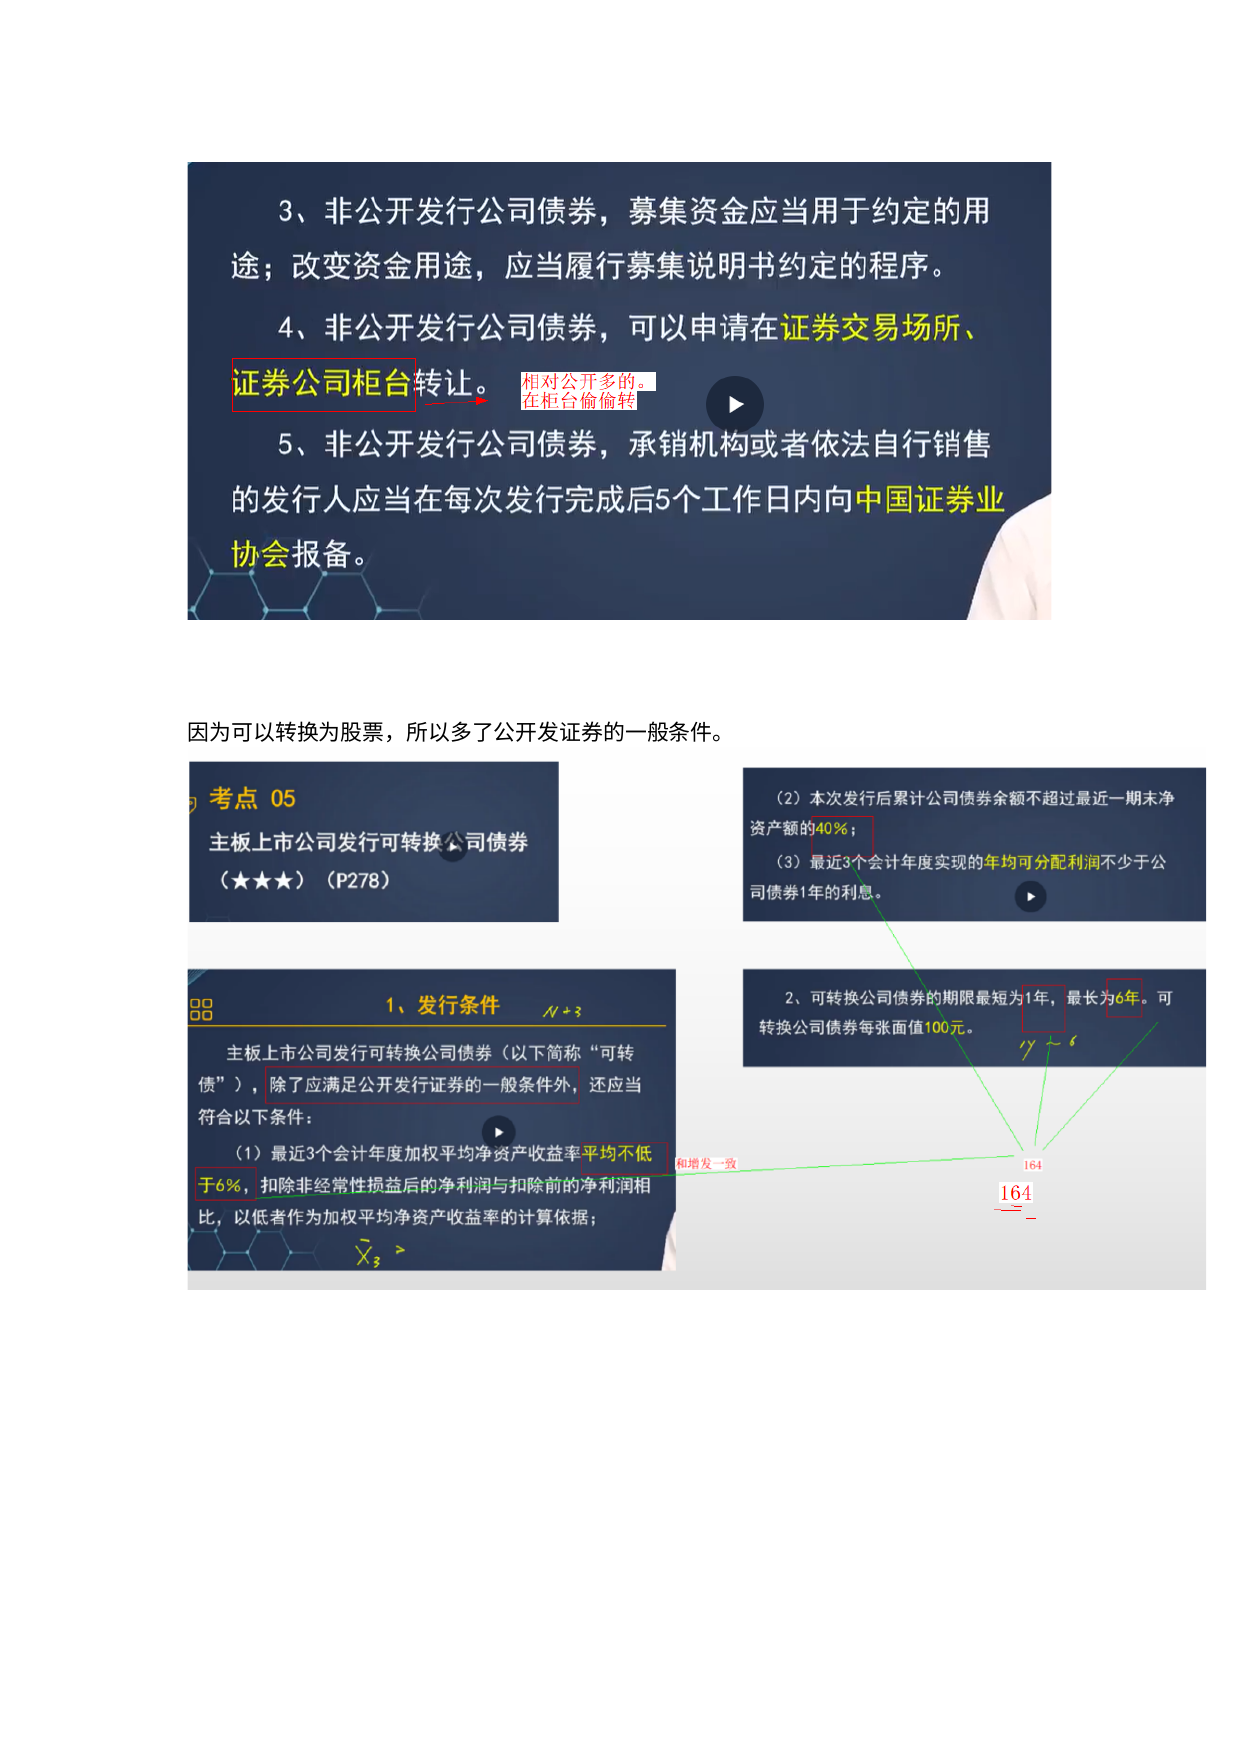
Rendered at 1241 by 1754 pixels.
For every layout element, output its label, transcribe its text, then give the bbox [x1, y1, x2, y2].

text 因为可以转换为股票，所以多了公开发证券的一般条件。 [187, 714, 1053, 747]
picture [187, 162, 1052, 620]
picture [187, 747, 1207, 1290]
